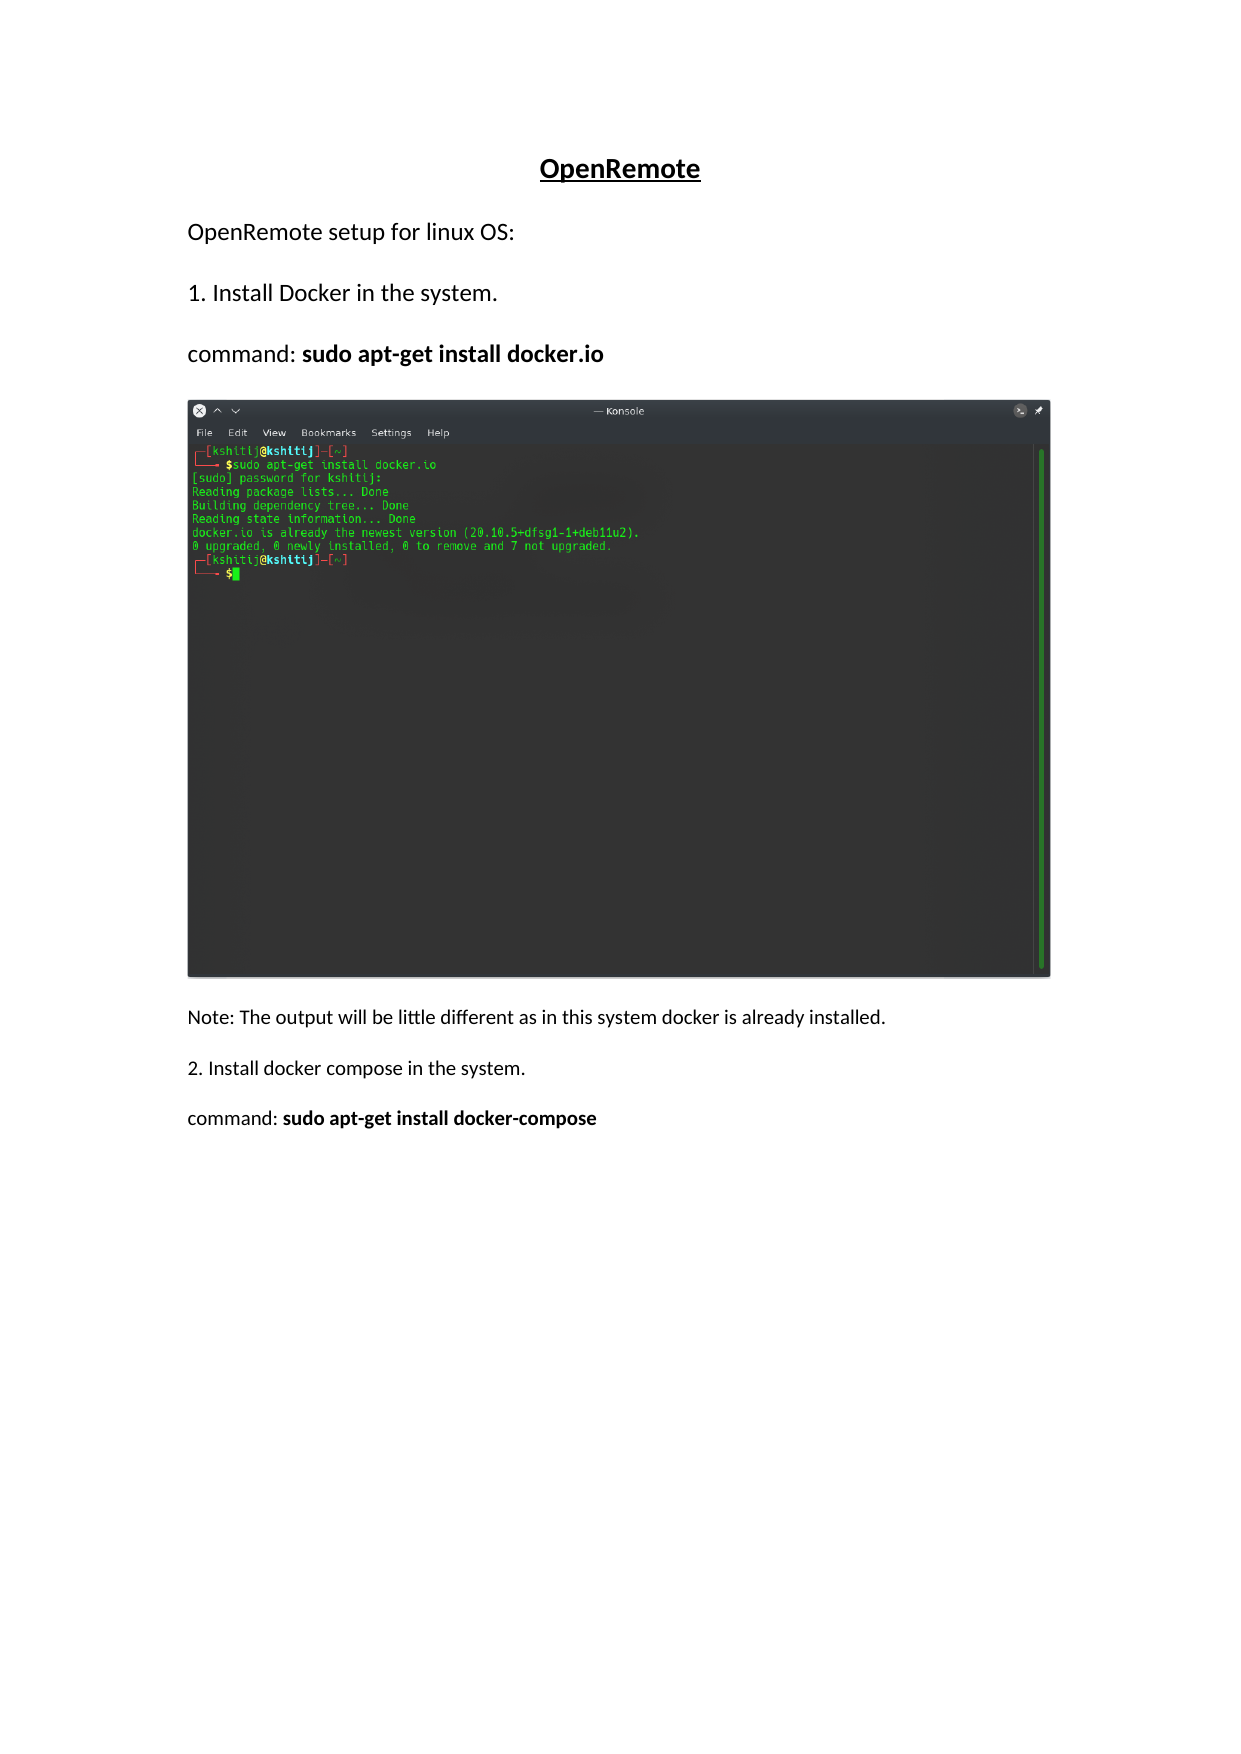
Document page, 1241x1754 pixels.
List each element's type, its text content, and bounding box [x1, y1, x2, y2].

list Install docker compose in the system. [187, 1055, 1053, 1080]
text OpenRemote [187, 150, 1053, 186]
text OpenRemote setup for linux OS: [187, 216, 1053, 247]
list Note: The output will be little different as in this system docker is already installed. [187, 1004, 1053, 1029]
list command: sudo apt-get install docker.io [187, 338, 1053, 369]
picture [187, 399, 1051, 979]
list Install Docker in the system. [187, 277, 1053, 308]
list command: sudo apt-get install docker-compose [187, 1106, 1053, 1131]
